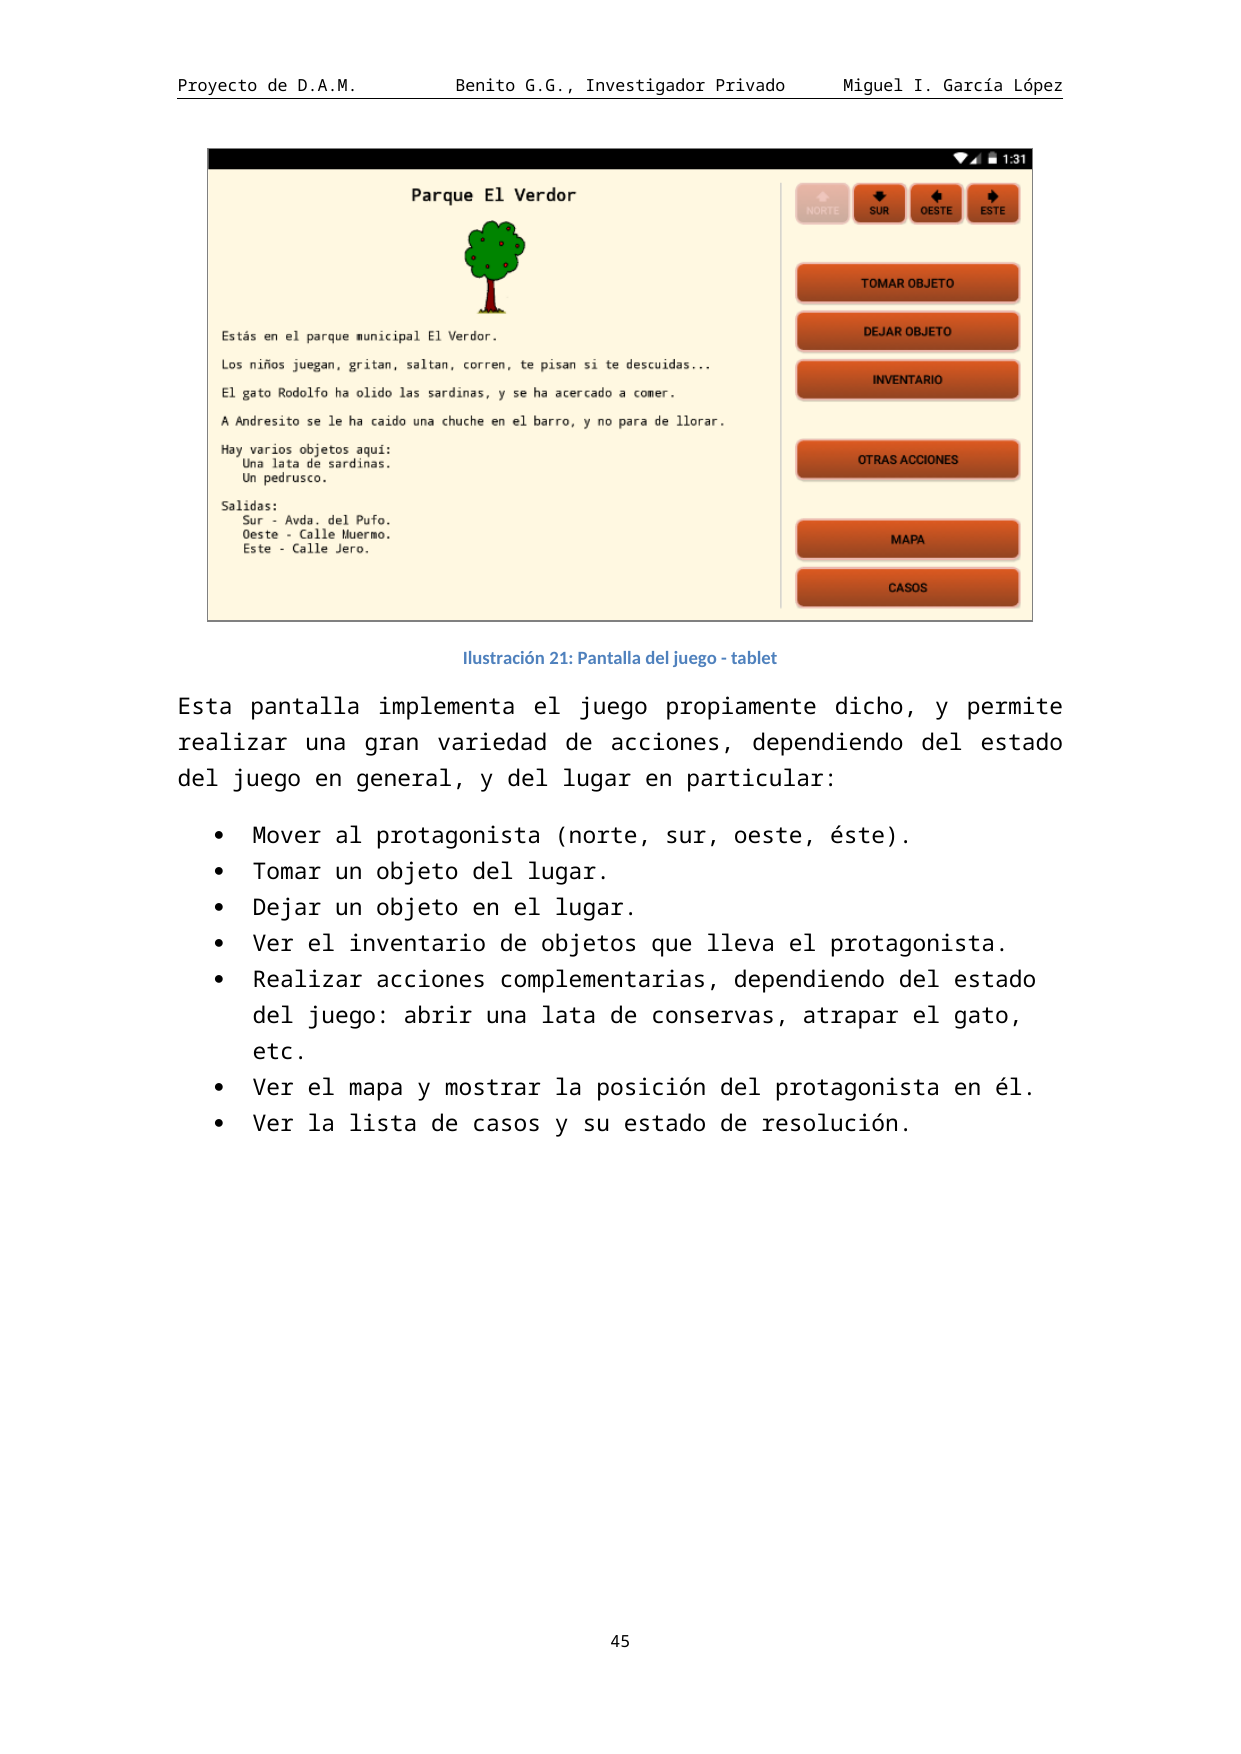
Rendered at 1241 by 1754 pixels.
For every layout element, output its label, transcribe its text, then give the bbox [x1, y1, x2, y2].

list Tomar un objeto del lugar. [215, 855, 1063, 886]
list Ver el inventario de objetos que lleva el protagonista. [215, 927, 1063, 958]
list Mover al protagonista (norte, sur, oeste, éste). [215, 819, 1063, 850]
picture [208, 149, 1032, 620]
list Ver el mapa y mostrar la posición del protagonista en él. [215, 1071, 1063, 1102]
list Ver la lista de casos y su estado de resolución. [215, 1106, 1063, 1138]
list Dejar un objeto en el lugar. [215, 891, 1063, 922]
text Esta pantalla implementa el juego propiamente dicho, y permite realizar una gran variedad de acciones, dependiendo del estado del juego en general, y del lugar en particular: [177, 690, 1063, 793]
list Realizar acciones complementarias, dependiendo del estado del juego: abrir una lata de conservas, atrapar el gato, etc. [215, 963, 1063, 1066]
